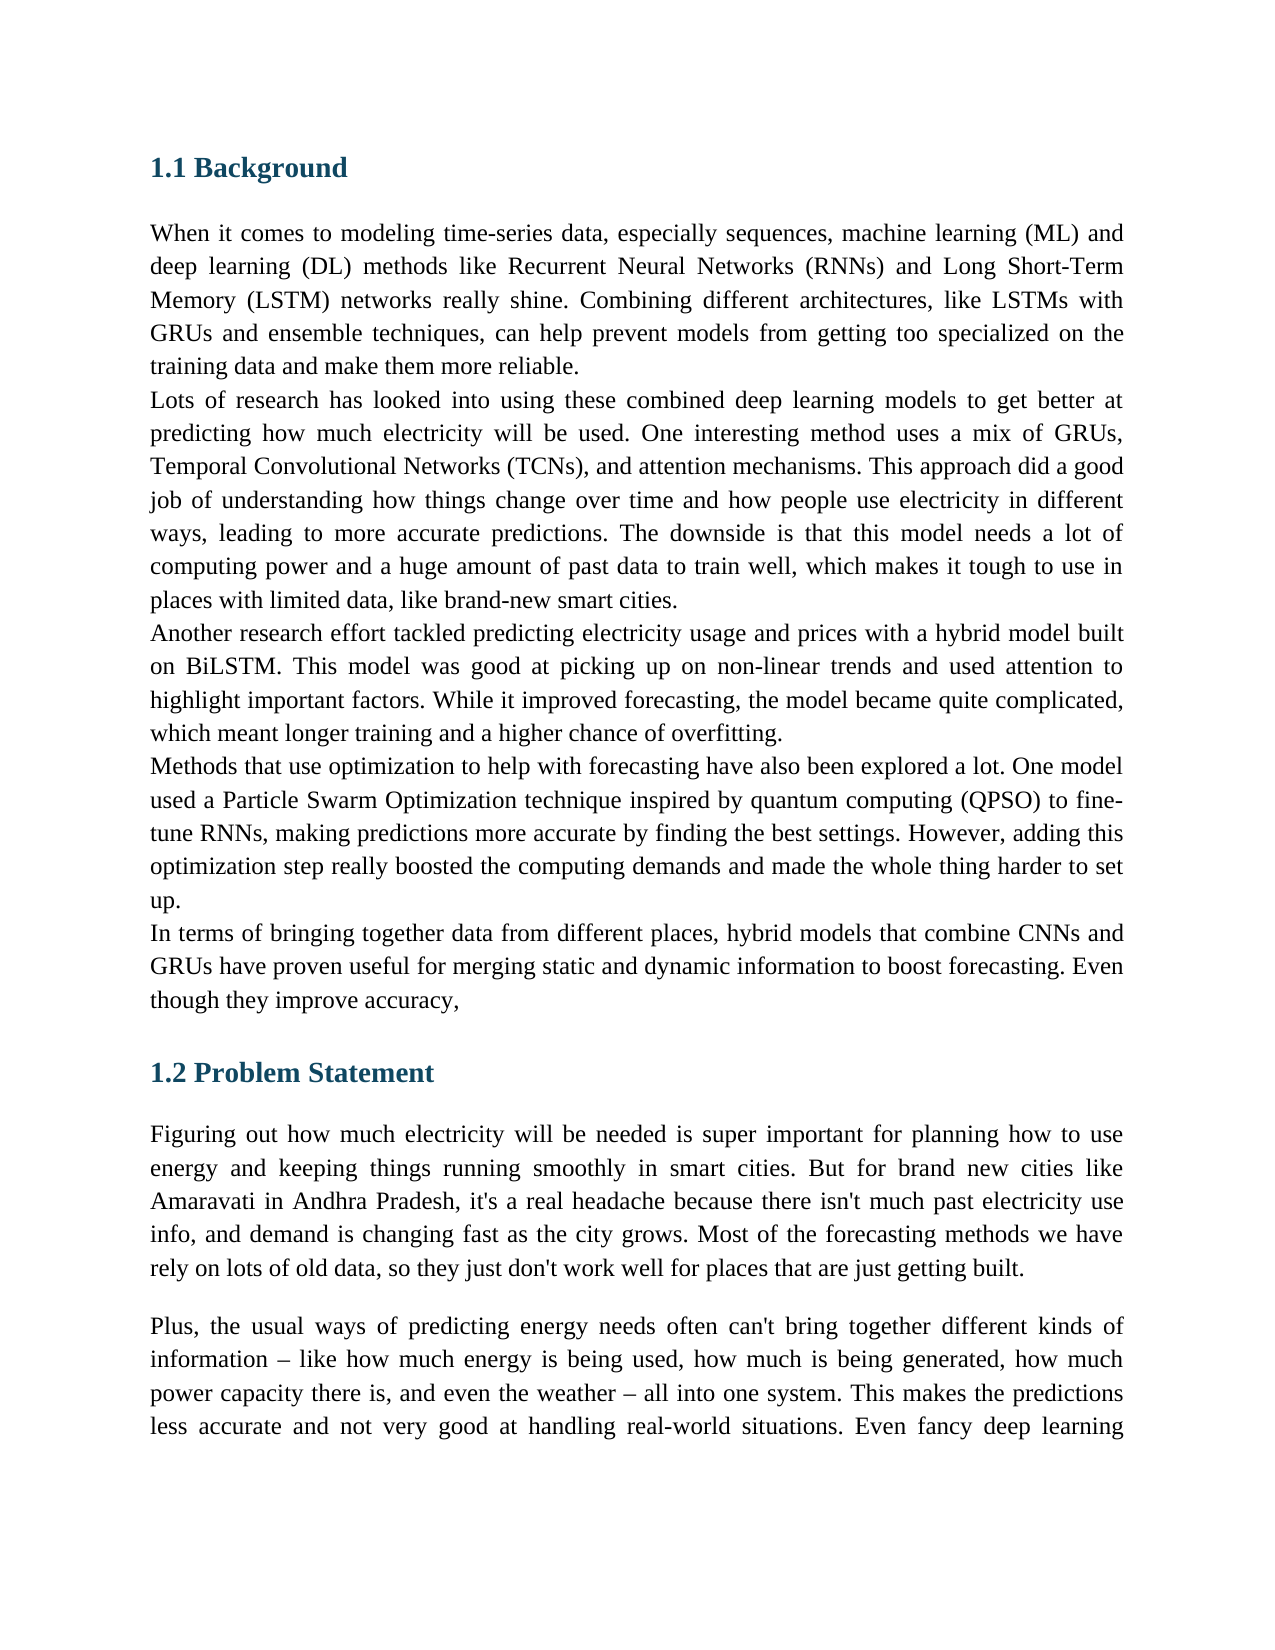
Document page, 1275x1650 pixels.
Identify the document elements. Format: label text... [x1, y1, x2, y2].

subtitle Another research effort tackled predicting electricity usage and prices with a hybrid model built on BiLSTM. This model was good at picking up on non-linear trends and used attention to highlight important factors. While it improved forecasting, the model became quite complicated, which meant longer training and a higher chance of overfitting. [150, 618, 1125, 747]
subtitle Lots of research has looked into using these combined deep learning models to get better at predicting how much electricity will be used. One interesting method uses a mix of GRUs, Temporal Convolutional Networks (TCNs), and attention mechanisms. This approach did a good job of understanding how things change over time and how people use electricity in different ways, leading to more accurate predictions. The downside is that this model needs a lot of computing power and a huge amount of past data to train well, which makes it tough to use in places with limited data, like brand-new smart cities. [150, 385, 1125, 613]
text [150, 1311, 1125, 1440]
subtitle Methods that use optimization to help with forecasting have also been explored a lot. One model used a Particle Swarm Optimization technique inspired by quantum computing (QPSO) to fine-tune RNNs, making predictions more accurate by finding the best settings. However, adding this optimization step really boosted the computing demands and made the whole thing harder to set up. [150, 751, 1125, 913]
subtitle 1.1 Background [150, 150, 1125, 183]
text Figuring out how much electricity will be needed is super important for planning how to use energy and keeping things running smoothly in smart cities. But for brand new cities like Amaravati in Andhra Pradesh, it's a real headache because there isn't much past electricity use info, and demand is changing fast as the city grows. Most of the forecasting methods we have rely on lots of old data, so they just don't work well for places that are just getting built. [150, 1119, 1125, 1282]
subtitle In terms of bringing together data from different places, hybrid models that combine CNNs and GRUs have proven useful for merging static and dynamic information to boost forecasting. Even though they improve accuracy, [150, 918, 1125, 1013]
subtitle When it comes to modeling time-series data, especially sequences, machine learning (ML) and deep learning (DL) methods like Recurrent Neural Networks (RNNs) and Long Short-Term Memory (LSTM) networks really shine. Combining different architectures, like LSTMs with GRUs and ensemble techniques, can help prevent models from getting too specialized on the training data and make them more reliable. [150, 218, 1125, 380]
subtitle 1.2 Problem Statement [150, 1056, 1125, 1089]
